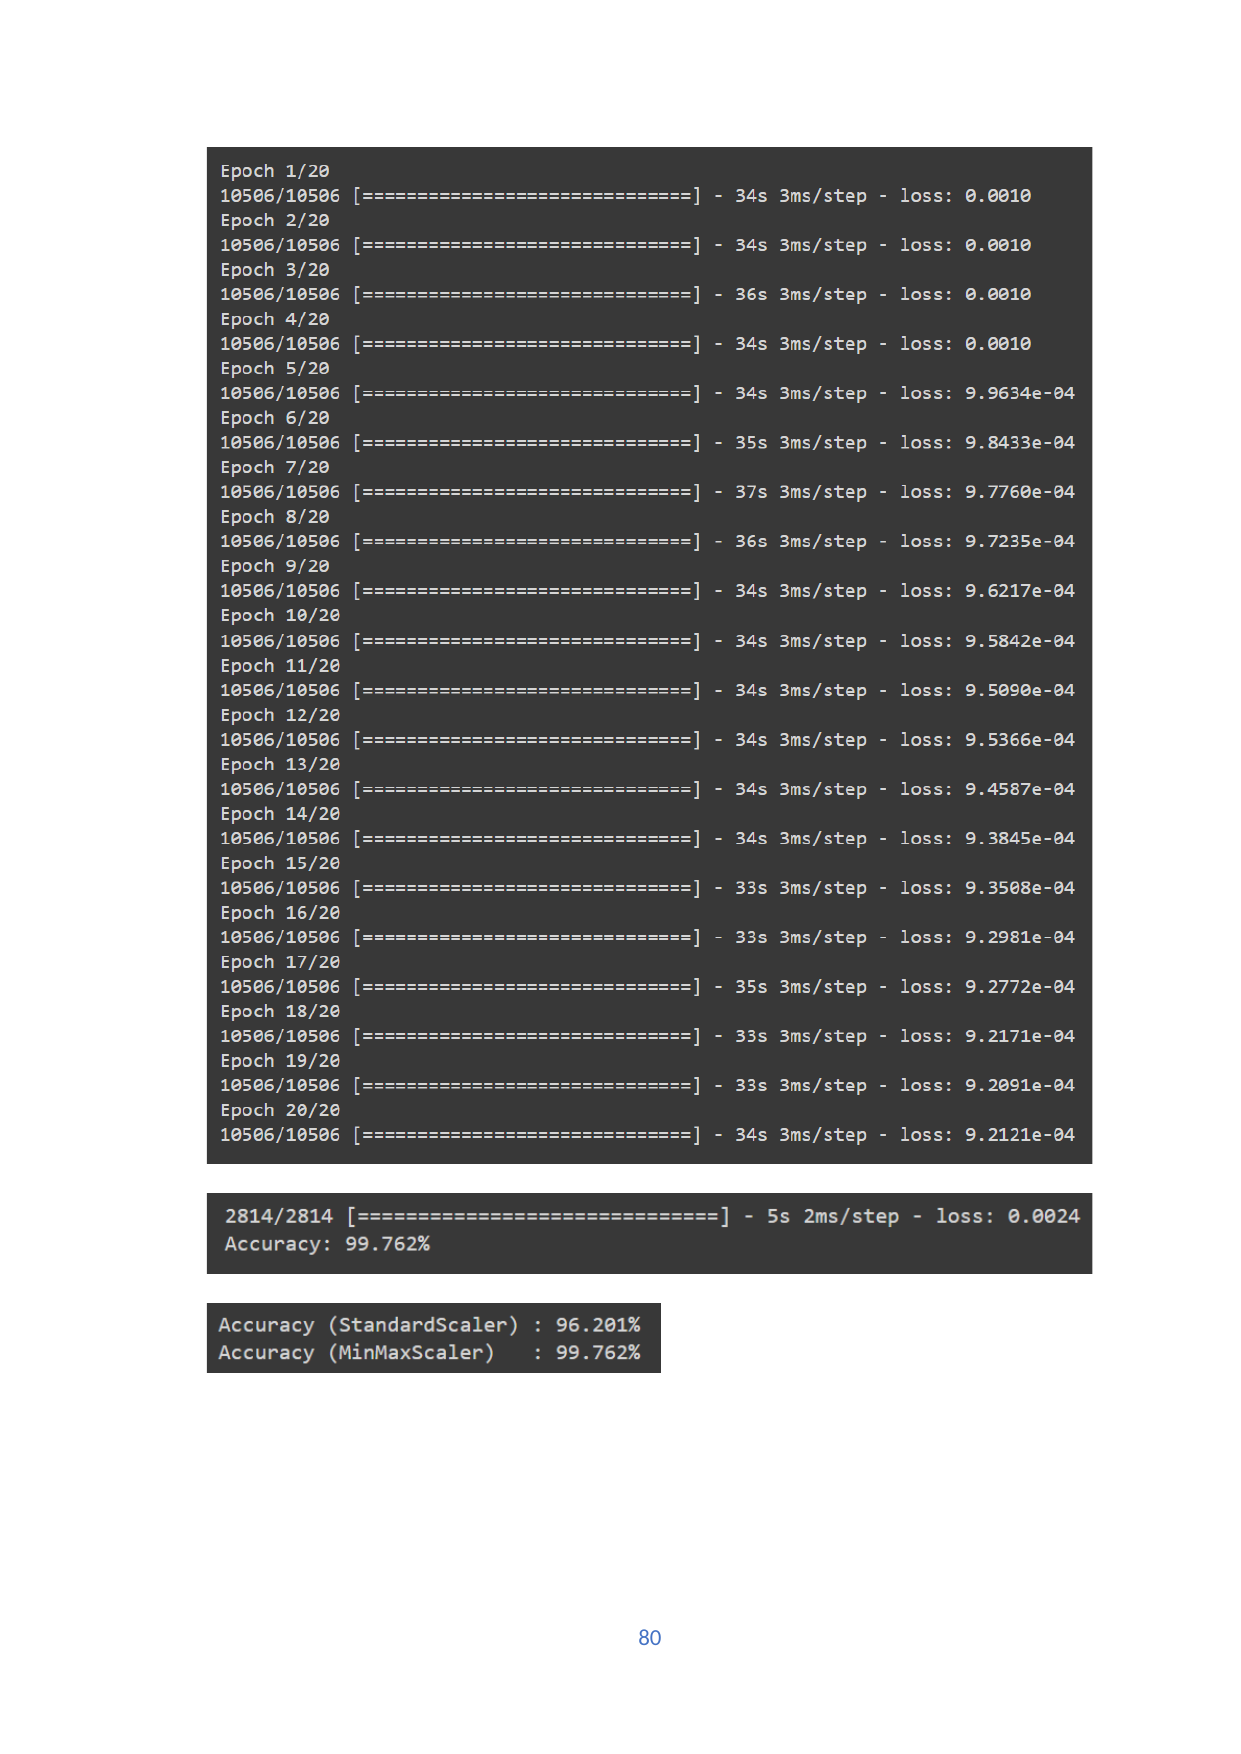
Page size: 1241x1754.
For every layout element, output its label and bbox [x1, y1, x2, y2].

picture [206, 1193, 1093, 1274]
picture [206, 1303, 661, 1373]
picture [206, 147, 1093, 1164]
